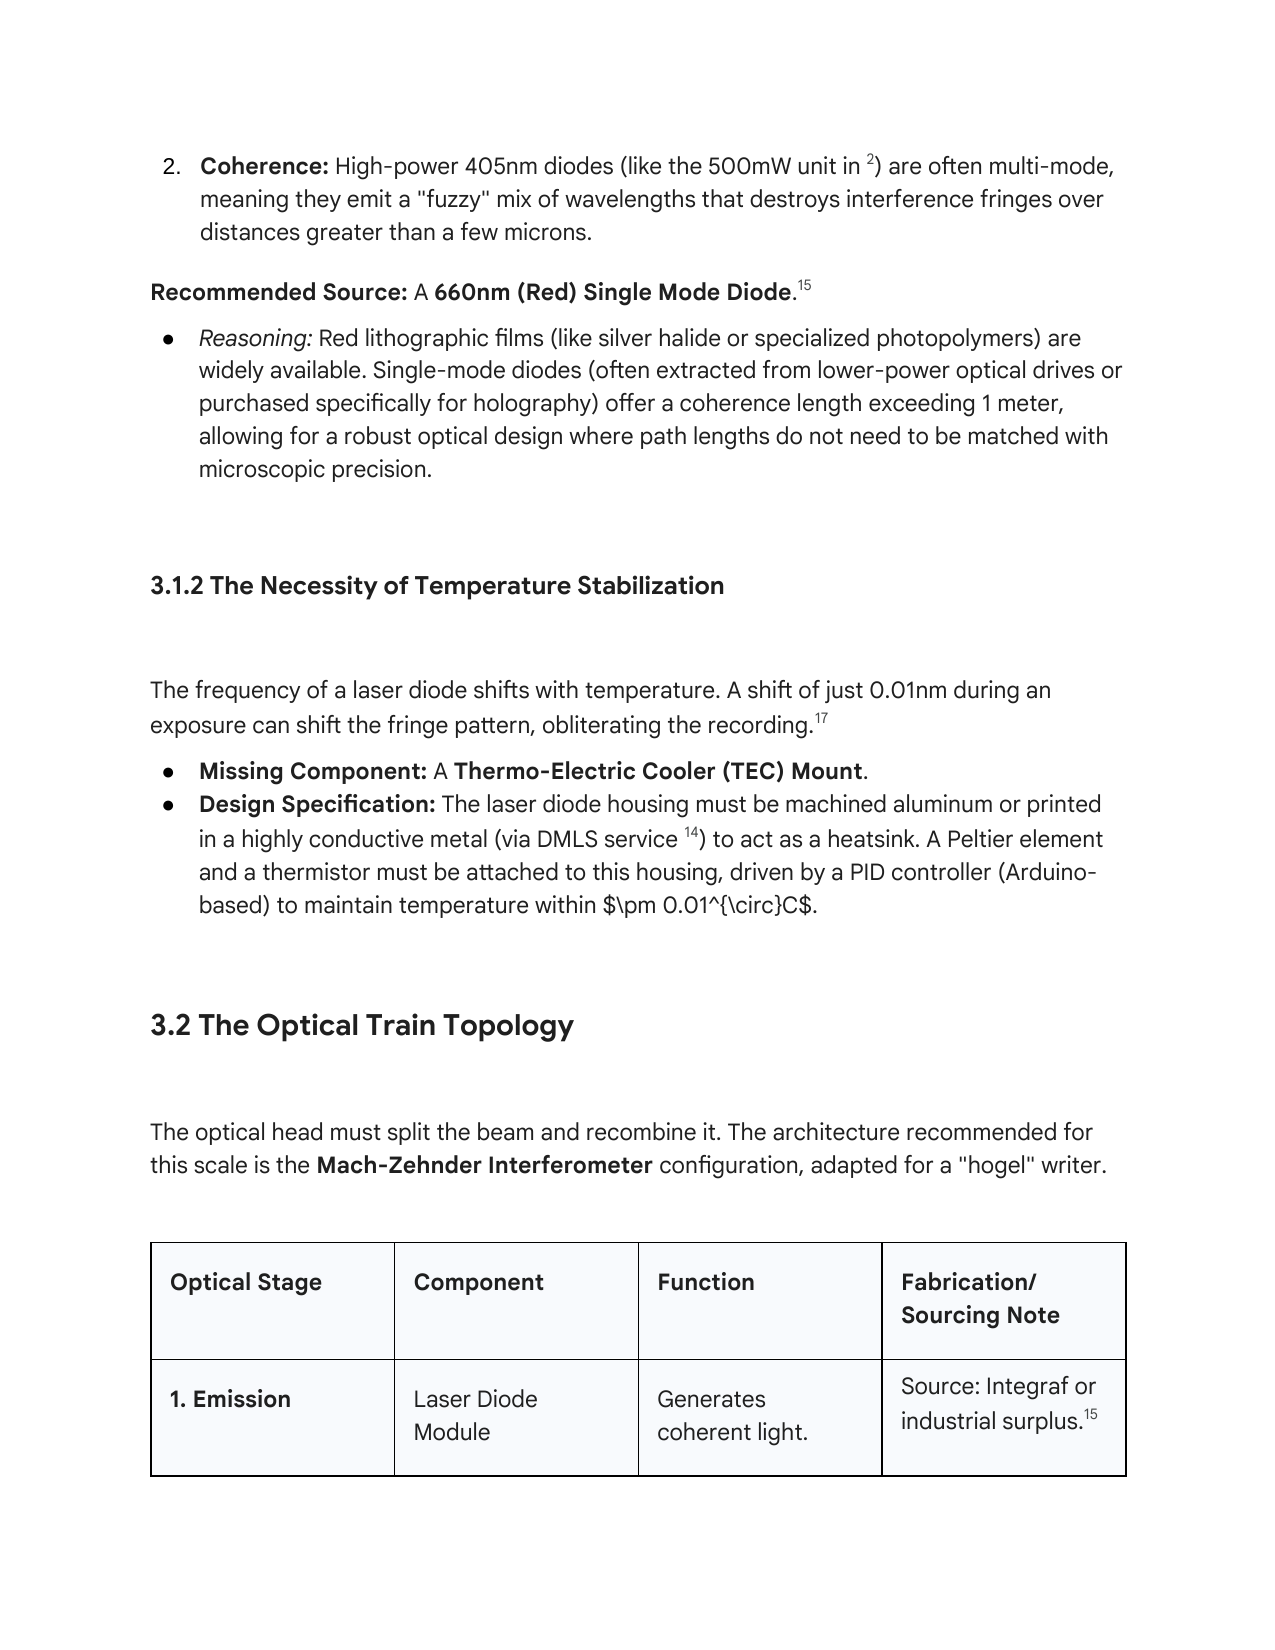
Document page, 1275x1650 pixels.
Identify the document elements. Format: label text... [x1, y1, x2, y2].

text The optical head must split the beam and recombine it. The architecture recommended for this scale is the Mach-Zehnder Interferometer configuration, adapted for a "hogel" writer. [150, 1119, 1125, 1180]
table_cell Source: Integraf or industrial surplus.15 [883, 1360, 1125, 1475]
text The frequency of a laser diode shifts with temperature. A shift of just 0.01nm during an exposure can shift the fringe pattern, obliterating the recording.17 [150, 676, 1125, 741]
table_header Optical Stage [152, 1243, 394, 1358]
table_cell Generates coherent light. [639, 1360, 881, 1475]
list Reasoning: Red lithographic films (like silver halide or specialized photopolymers) are widely available. Single-mode diodes (often extracted from lower-power optical drives or purchased specifically for holography) offer a coherence length exceeding 1 meter, allowing for a robust optical design where path lengths do not need to be matched with microscopic precision. [161, 324, 1125, 483]
table_cell 1. Emission [152, 1360, 394, 1475]
table_header Fabrication/Sourcing Note [883, 1243, 1125, 1358]
text Recommended Source: A 660nm (Red) Single Mode Diode.15 [150, 276, 1125, 307]
list Coherence: High-power 405nm diodes (like the 500mW unit in 2) are often multi-mode, meaning they emit a "fuzzy" mix of wavelengths that destroys interference fringes over distances greater than a few microns. [162, 150, 1125, 247]
list Design Specification: The laser diode housing must be machined aluminum or printed in a highly conductive metal (via DMLS service 14) to act as a heatsink. A Peltier element and a thermistor must be attached to this housing, driven by a PID controller (Arduino-based) to maintain temperature within $\pm 0.01^{\circ}C$. [161, 790, 1125, 920]
subtitle 3.1.2 The Necessity of Temperature Stabilization [150, 570, 1125, 602]
subtitle 3.2 The Optical Train Topology [150, 1007, 1125, 1043]
list Missing Component: A Thermo-Electric Cooler (TEC) Mount. [161, 757, 1125, 786]
table_header Function [639, 1243, 881, 1358]
table_cell Laser Diode Module [395, 1360, 638, 1475]
table_header Component [395, 1243, 638, 1358]
